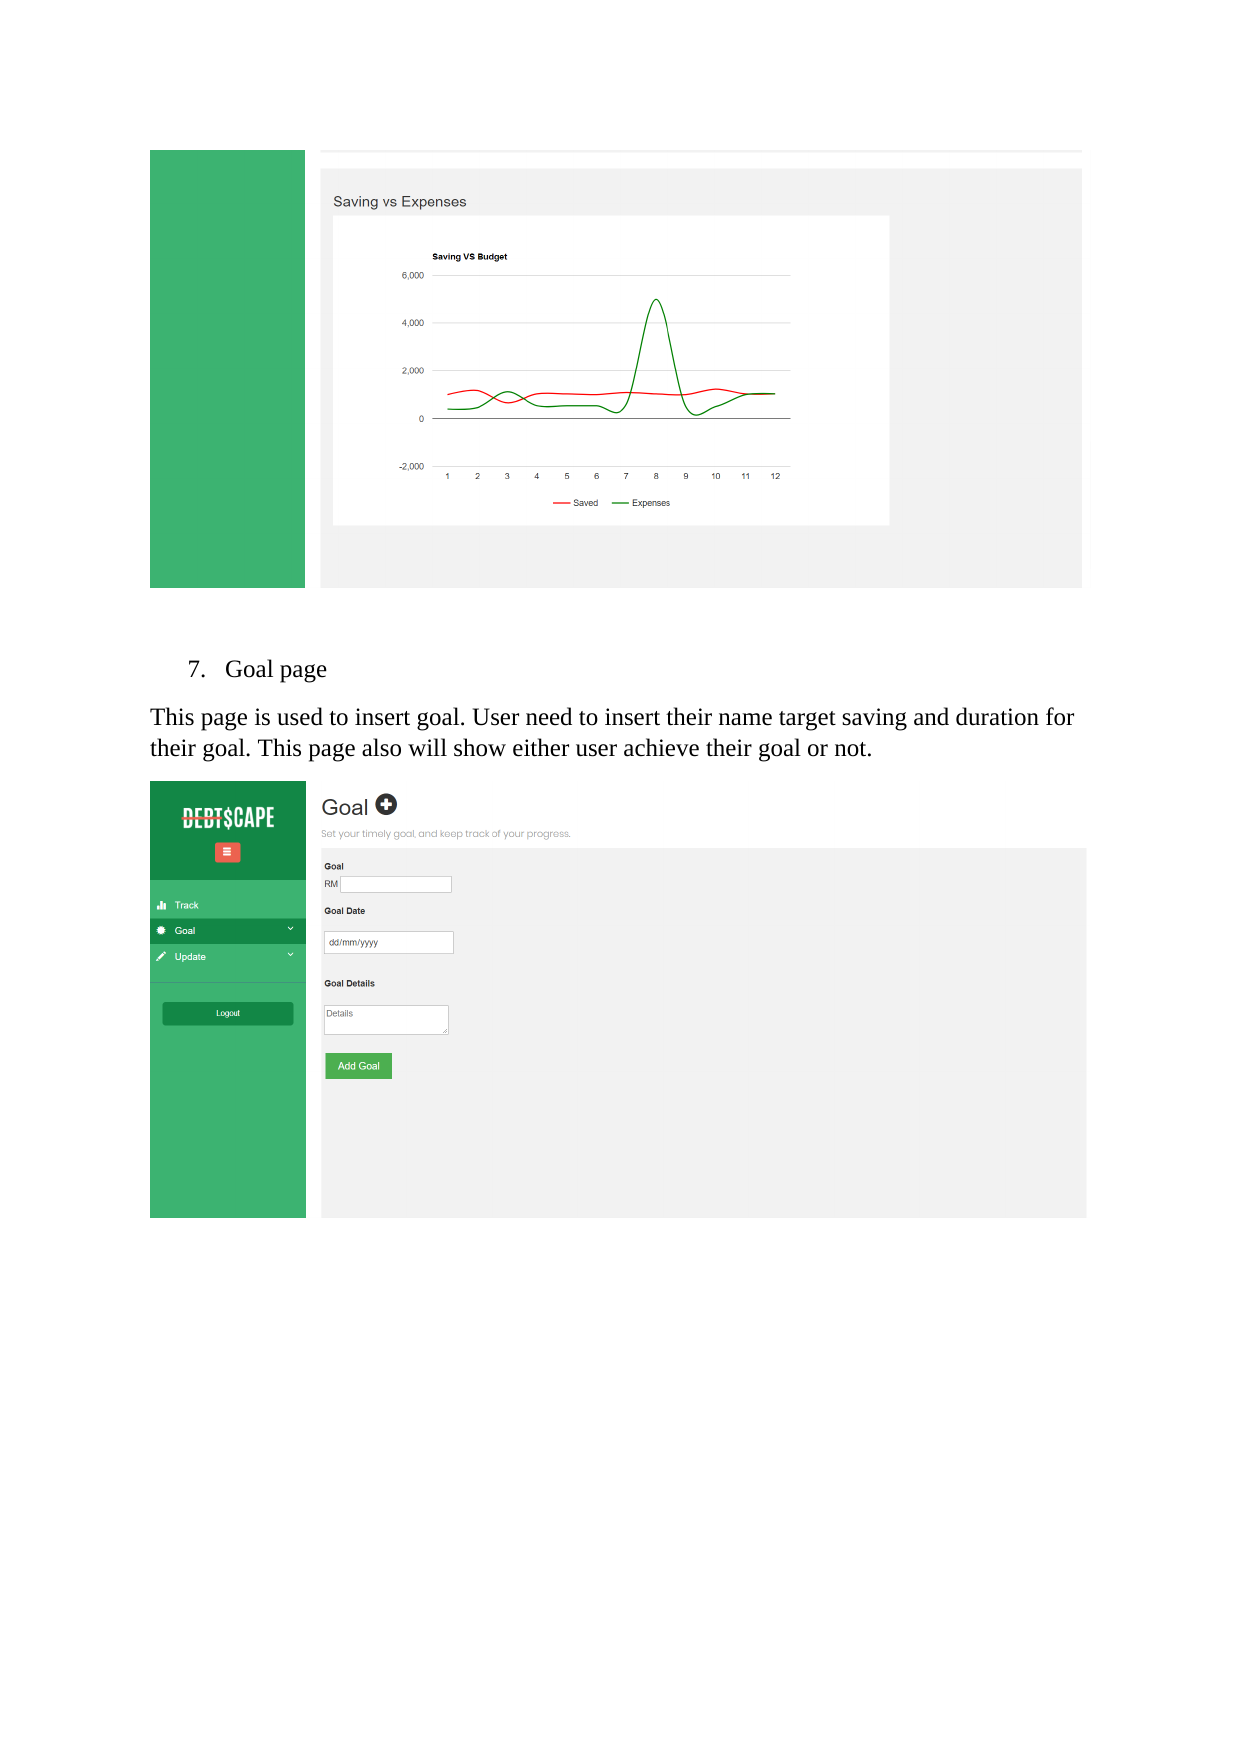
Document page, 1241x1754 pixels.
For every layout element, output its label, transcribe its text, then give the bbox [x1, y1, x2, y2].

list Goal page [187, 654, 1090, 683]
picture [150, 781, 1091, 1218]
text This page is used to insert goal. User need to insert their name target saving and duration for their goal. This page also will show either user achieve their goal or not. [150, 702, 1090, 762]
picture [150, 150, 1091, 588]
